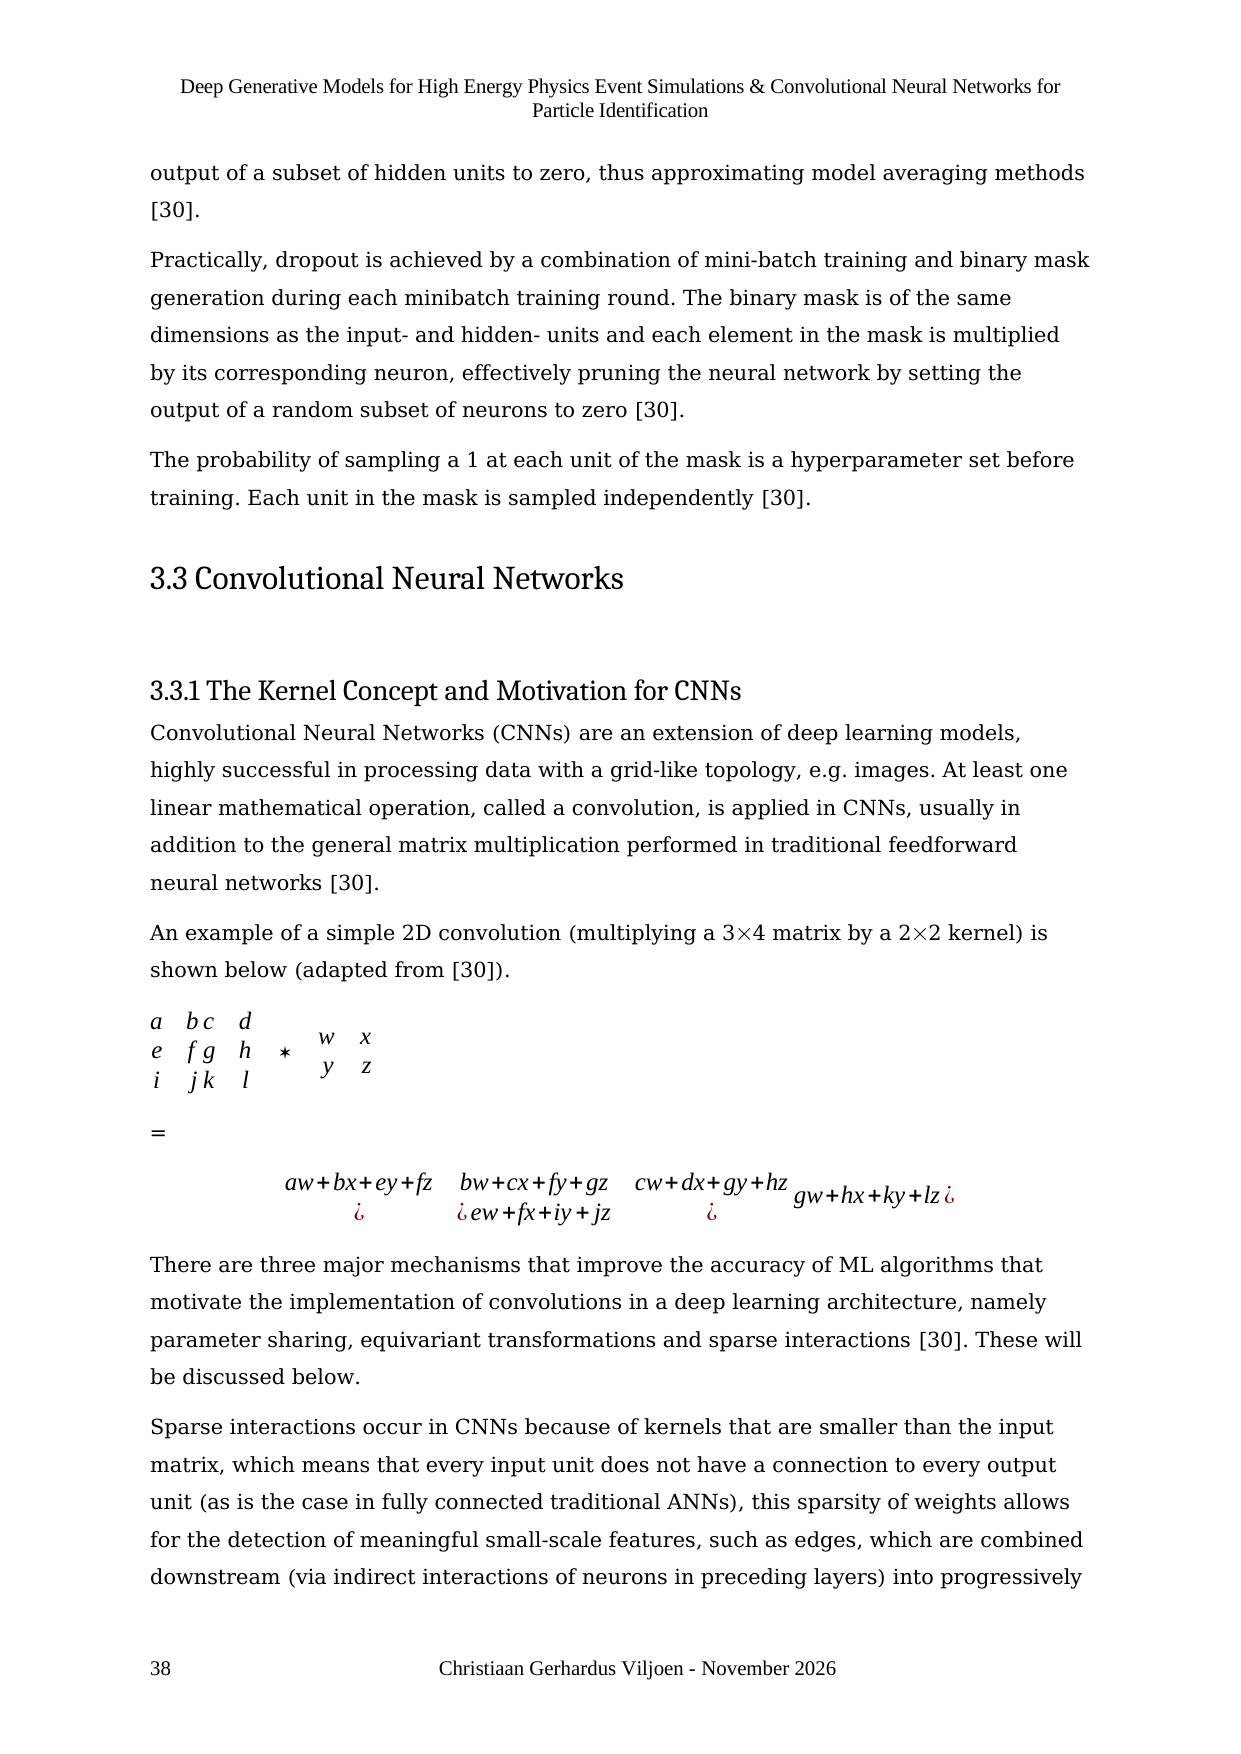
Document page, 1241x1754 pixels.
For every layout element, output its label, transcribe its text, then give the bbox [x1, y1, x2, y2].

text An example of a simple 2D convolution (multiplying a 34 matrix by a 22 kernel) is shown below (adapted from ). [150, 920, 1090, 982]
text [150, 159, 1090, 222]
subtitle The Kernel Concept and Motivation for CNNs [150, 674, 1090, 707]
text = [150, 1119, 1090, 1144]
subtitle Convolutional Neural Networks [150, 559, 1090, 598]
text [150, 1414, 1090, 1589]
text Practically, dropout is achieved by a combination of mini-batch training and binary mask generation during each minibatch training round. The binary mask is of the same dimensions as the input- and hidden- units and each element in the mask is multiplied by its corresponding neuron, effectively pruning the neural network by setting the output of a random subset of neurons to zero . [150, 247, 1090, 422]
text The probability of sampling a 1 at each unit of the mask is a hyperparameter set before training. Each unit in the mask is sampled independently . [150, 447, 1090, 509]
text Convolutional Neural Networks (CNNs) are an extension of deep learning models, highly successful in processing data with a grid-like topology, e.g. images. At least one linear mathematical operation, called a convolution, is applied in CNNs, usually in addition to the general matrix multiplication performed in traditional feedforward neural networks . [150, 720, 1090, 895]
text There are three major mechanisms that improve the accuracy of ML algorithms that motivate the implementation of convolutions in a deep learning architecture, namely parameter sharing, equivariant transformations and sparse interactions . These will be discussed below. [150, 1251, 1090, 1389]
